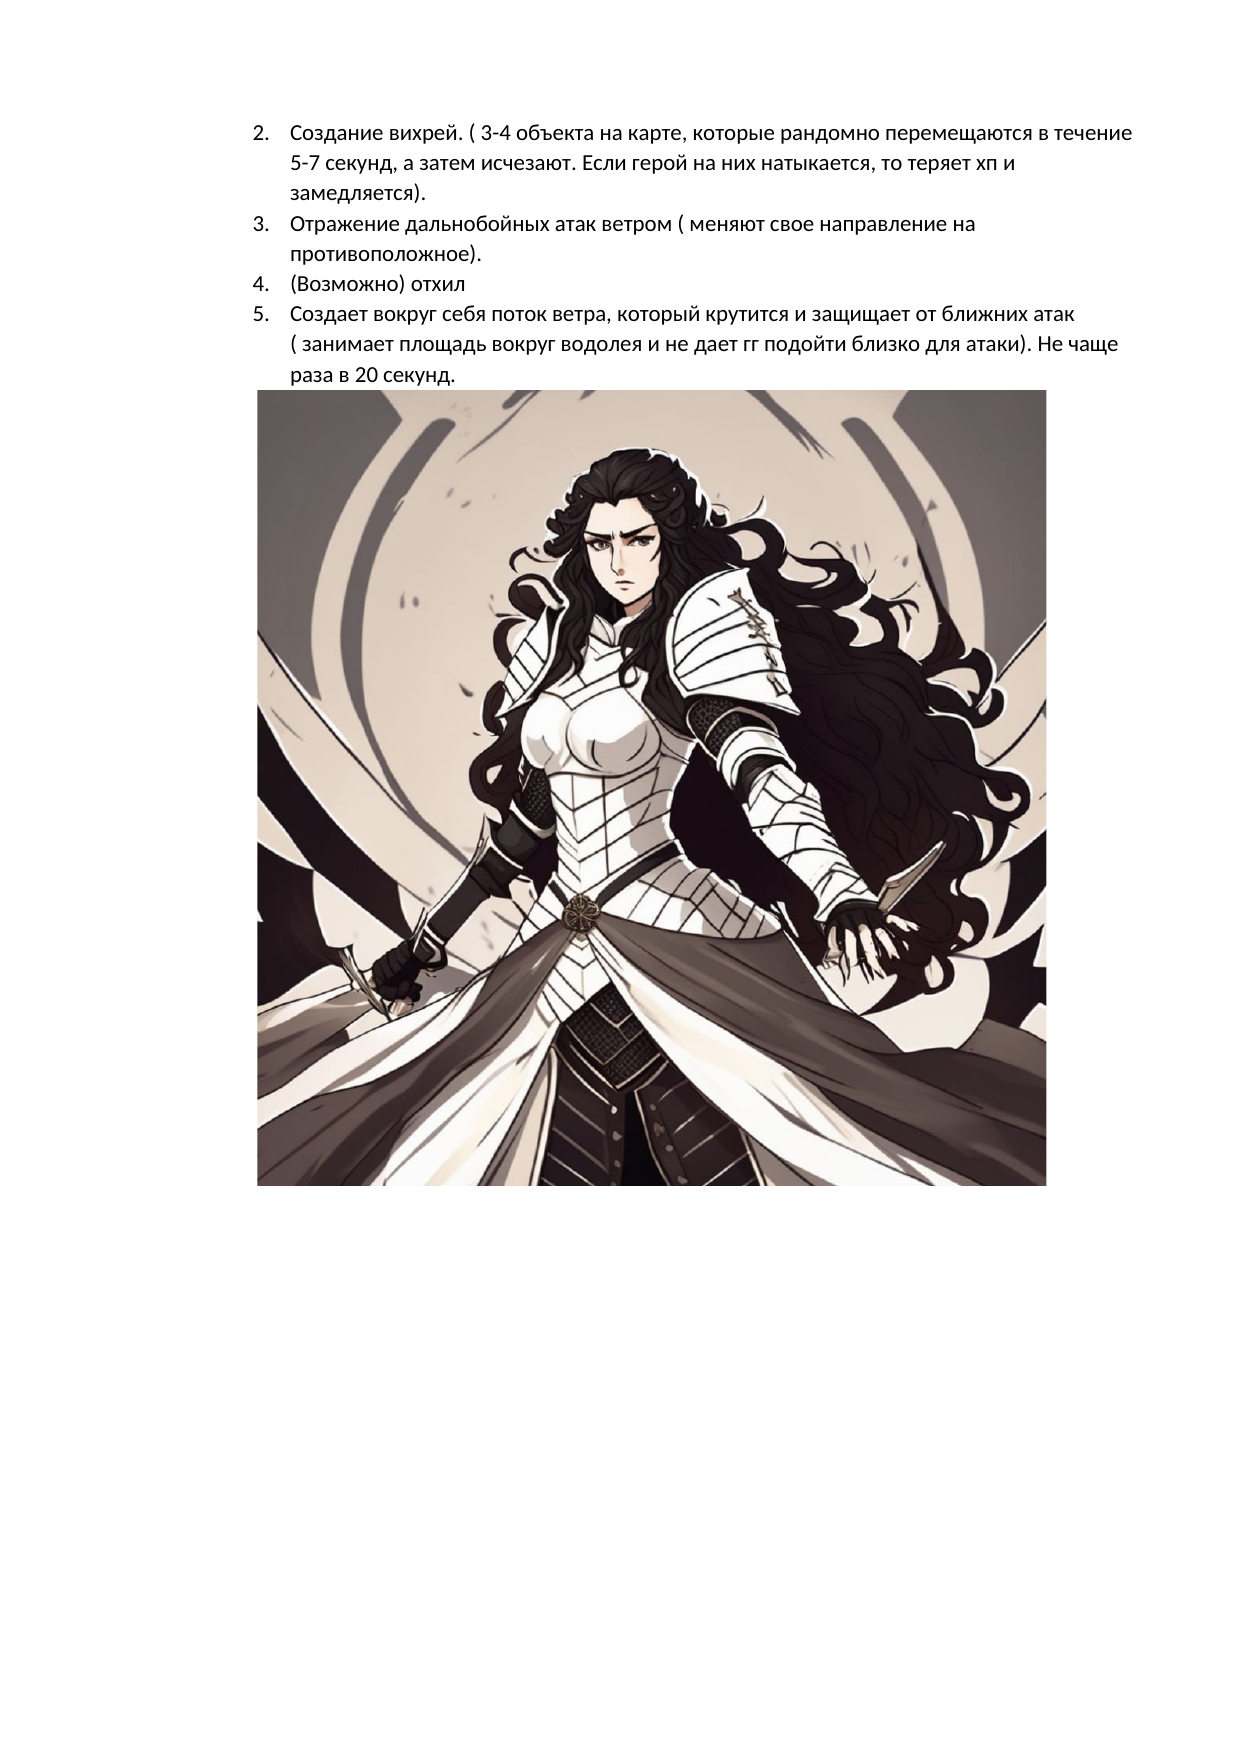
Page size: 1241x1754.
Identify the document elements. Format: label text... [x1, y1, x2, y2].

list Создает вокруг себя поток ветра, который крутится и защищает от ближних атак ( занимает площадь вокруг водолея и не дает гг подойти близко для атаки). Не чаще раза в 20 секунд. [252, 299, 1152, 388]
list Создание вихрей. ( 3-4 объекта на карте, которые рандомно перемещаются в течение 5-7 секунд, а затем исчезают. Если герой на них натыкается, то теряет хп и замедляется). [252, 118, 1152, 207]
picture [257, 390, 1047, 1186]
list (Возможно) отхил [252, 269, 1152, 297]
list Отражение дальнобойных атак ветром ( меняют свое направление на противоположное). [252, 209, 1152, 267]
